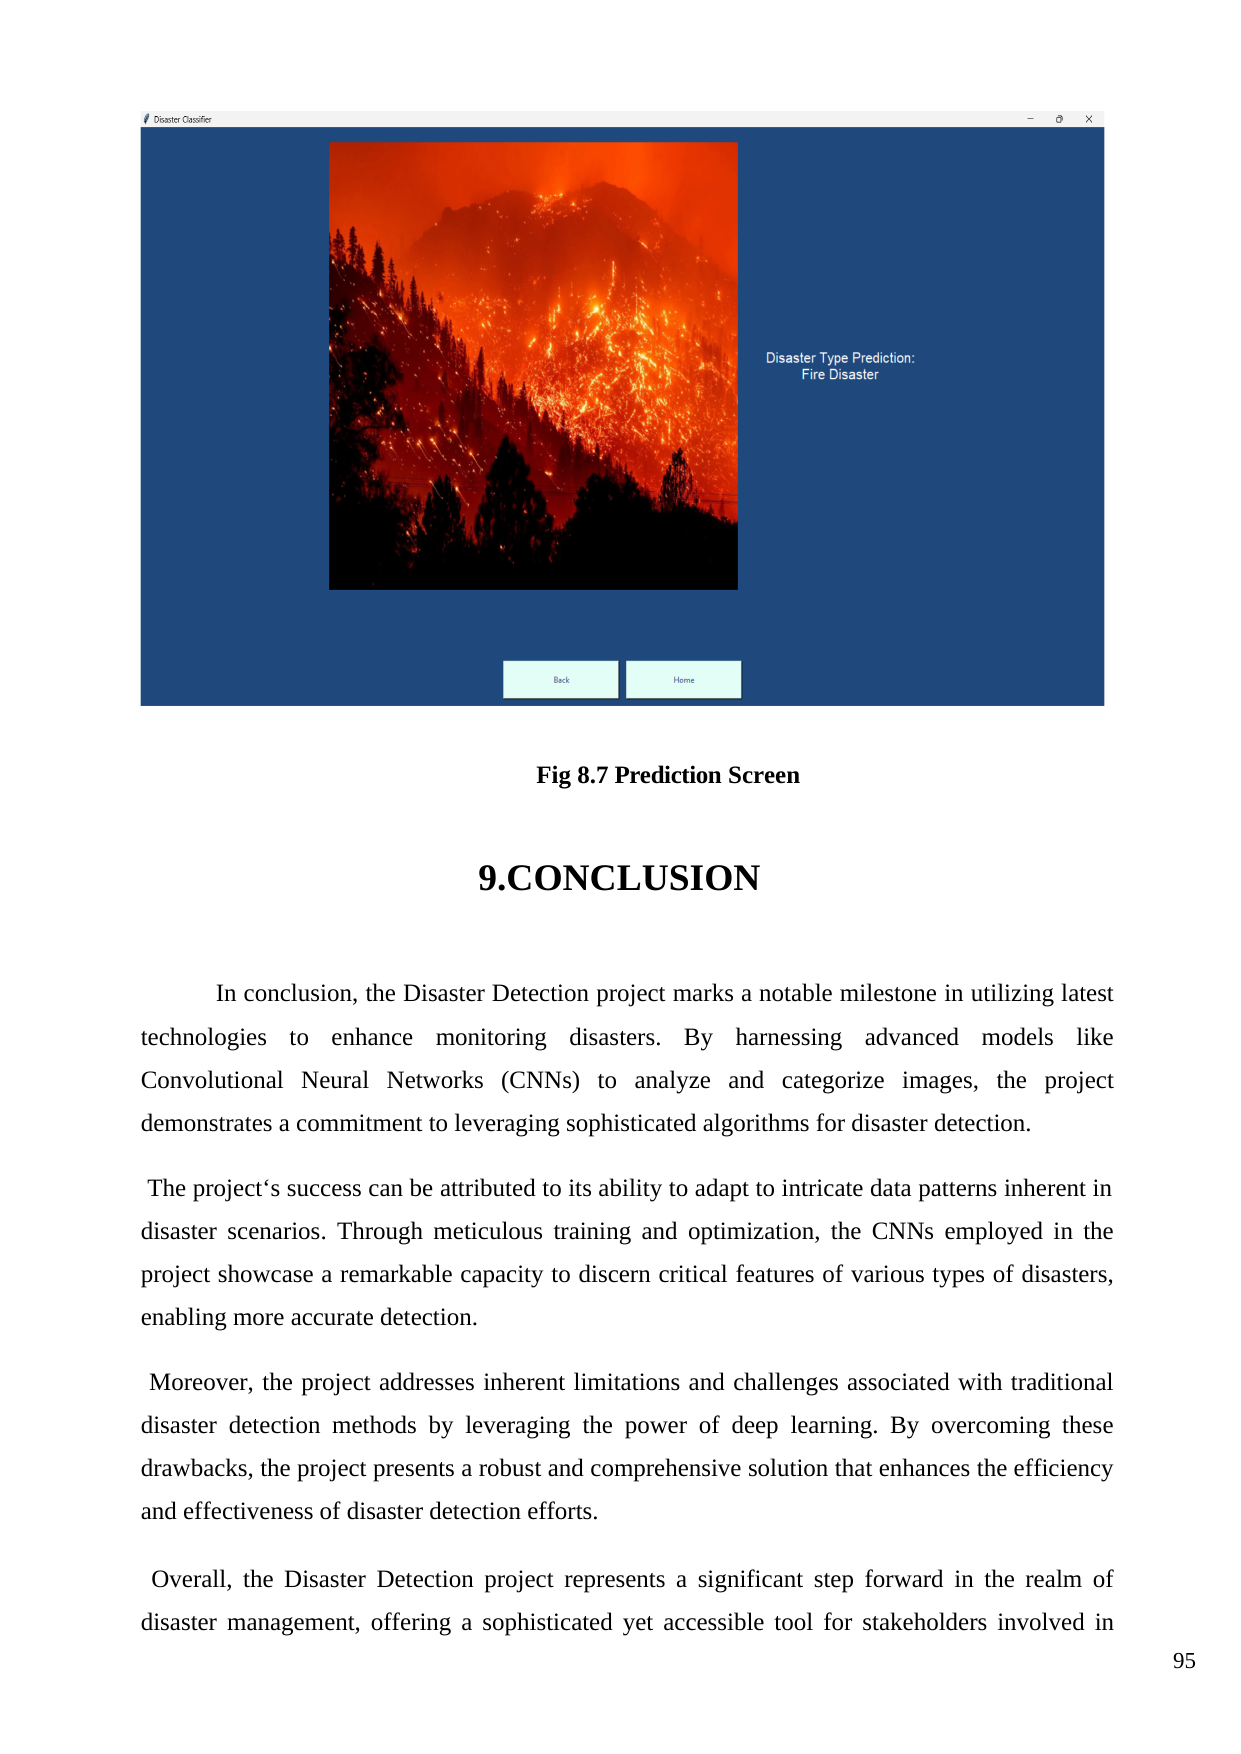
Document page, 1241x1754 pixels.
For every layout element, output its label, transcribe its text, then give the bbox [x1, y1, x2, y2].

text In conclusion, the Disaster Detection project marks a notable milestone in utilizing latest technologies to enhance monitoring disasters. By harnessing advanced models like Convolutional Neural Networks (CNNs) to analyze and categorize images, the project demonstrates a commitment to leveraging sophisticated algorithms for disaster detection. [141, 978, 1115, 1137]
picture [140, 111, 1105, 706]
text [141, 1564, 1115, 1636]
text The project‘s success can be attributed to its ability to adapt to intricate data patterns inherent in disaster scenarios. Through meticulous training and optimization, the CNNs employed in the project showcase a remarkable capacity to discern critical features of various types of disasters, enabling more accurate detection. [141, 1173, 1115, 1331]
subtitle 9.CONCLUSION [384, 856, 923, 899]
text Moreover, the project addresses inherent limitations and challenges associated with traditional disaster detection methods by leveraging the power of deep learning. By overcoming these drawbacks, the project presents a robust and comprehensive solution that enhances the efficiency and effectiveness of disaster detection efforts. [141, 1367, 1115, 1525]
text Fig 8.7 Prediction Screen [141, 761, 1196, 789]
